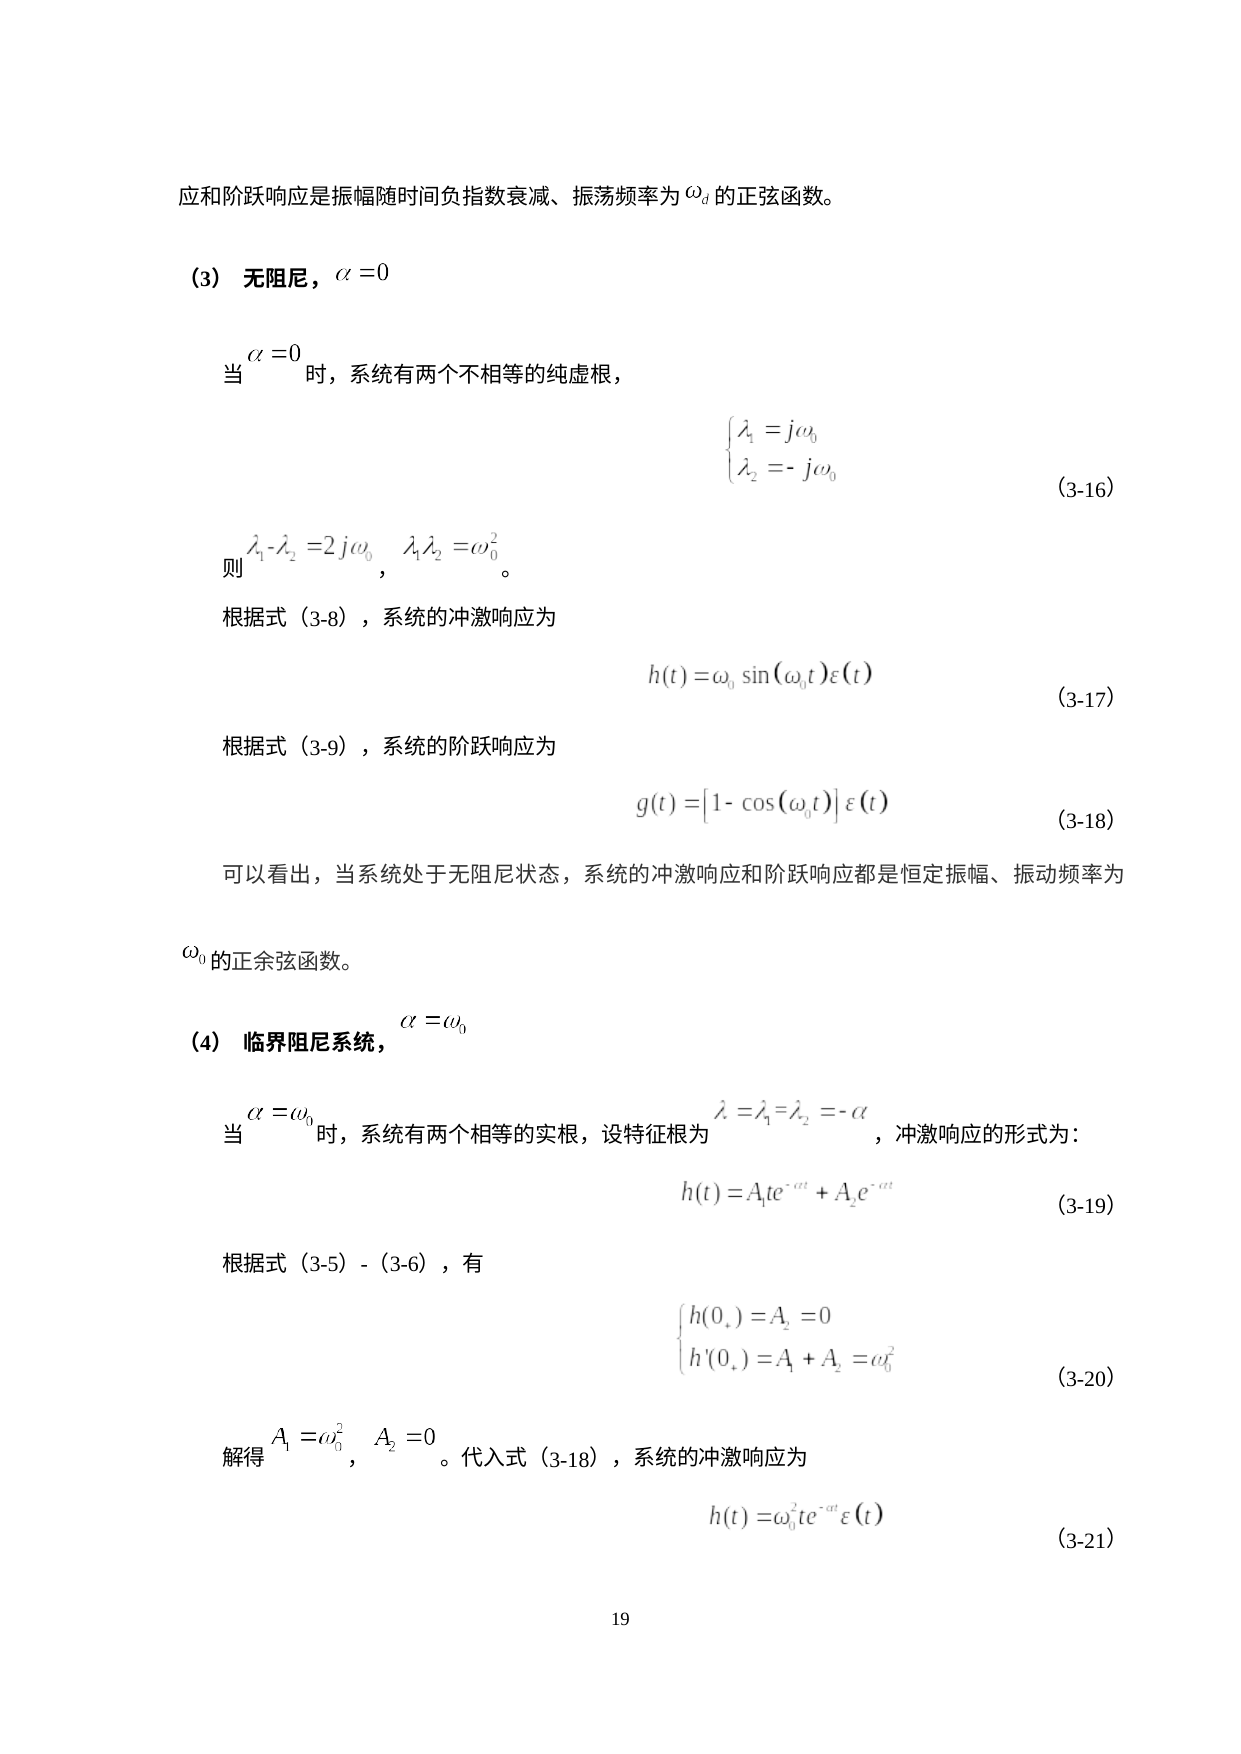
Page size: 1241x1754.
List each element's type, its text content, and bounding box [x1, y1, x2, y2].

list （3-19） [178, 1164, 1128, 1229]
list 可以看出，当系统处于无阻尼状态，系统的冲激响应和阶跃响应都是恒定振幅、振动频率为的正余弦函数。 [178, 857, 1128, 987]
list 解得，。代入式（3-18），系统的冲激响应为 [178, 1407, 1128, 1472]
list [178, 162, 1128, 227]
list 当时，系统有两个相等的实根，设特征根为，冲激响应的形式为： [178, 1084, 1128, 1149]
list （3-17） [178, 647, 1128, 712]
list 根据式（3-5）-（3-6），有 [178, 1245, 1128, 1278]
list （3-21） [178, 1488, 1128, 1553]
list 当时，系统有两个不相等的纯虚根， [178, 324, 1128, 389]
list 无阻尼， [178, 243, 1128, 308]
list （3-16） [178, 404, 1128, 502]
list （3-18） [178, 776, 1128, 841]
list 临界阻尼系统， [178, 1003, 1128, 1068]
list 根据式（3-9），系统的阶跃响应为 [178, 728, 1128, 760]
list 根据式（3-8），系统的冲激响应为 [178, 599, 1128, 631]
list （3-20） [178, 1294, 1128, 1391]
list 则，。 [178, 518, 1128, 583]
